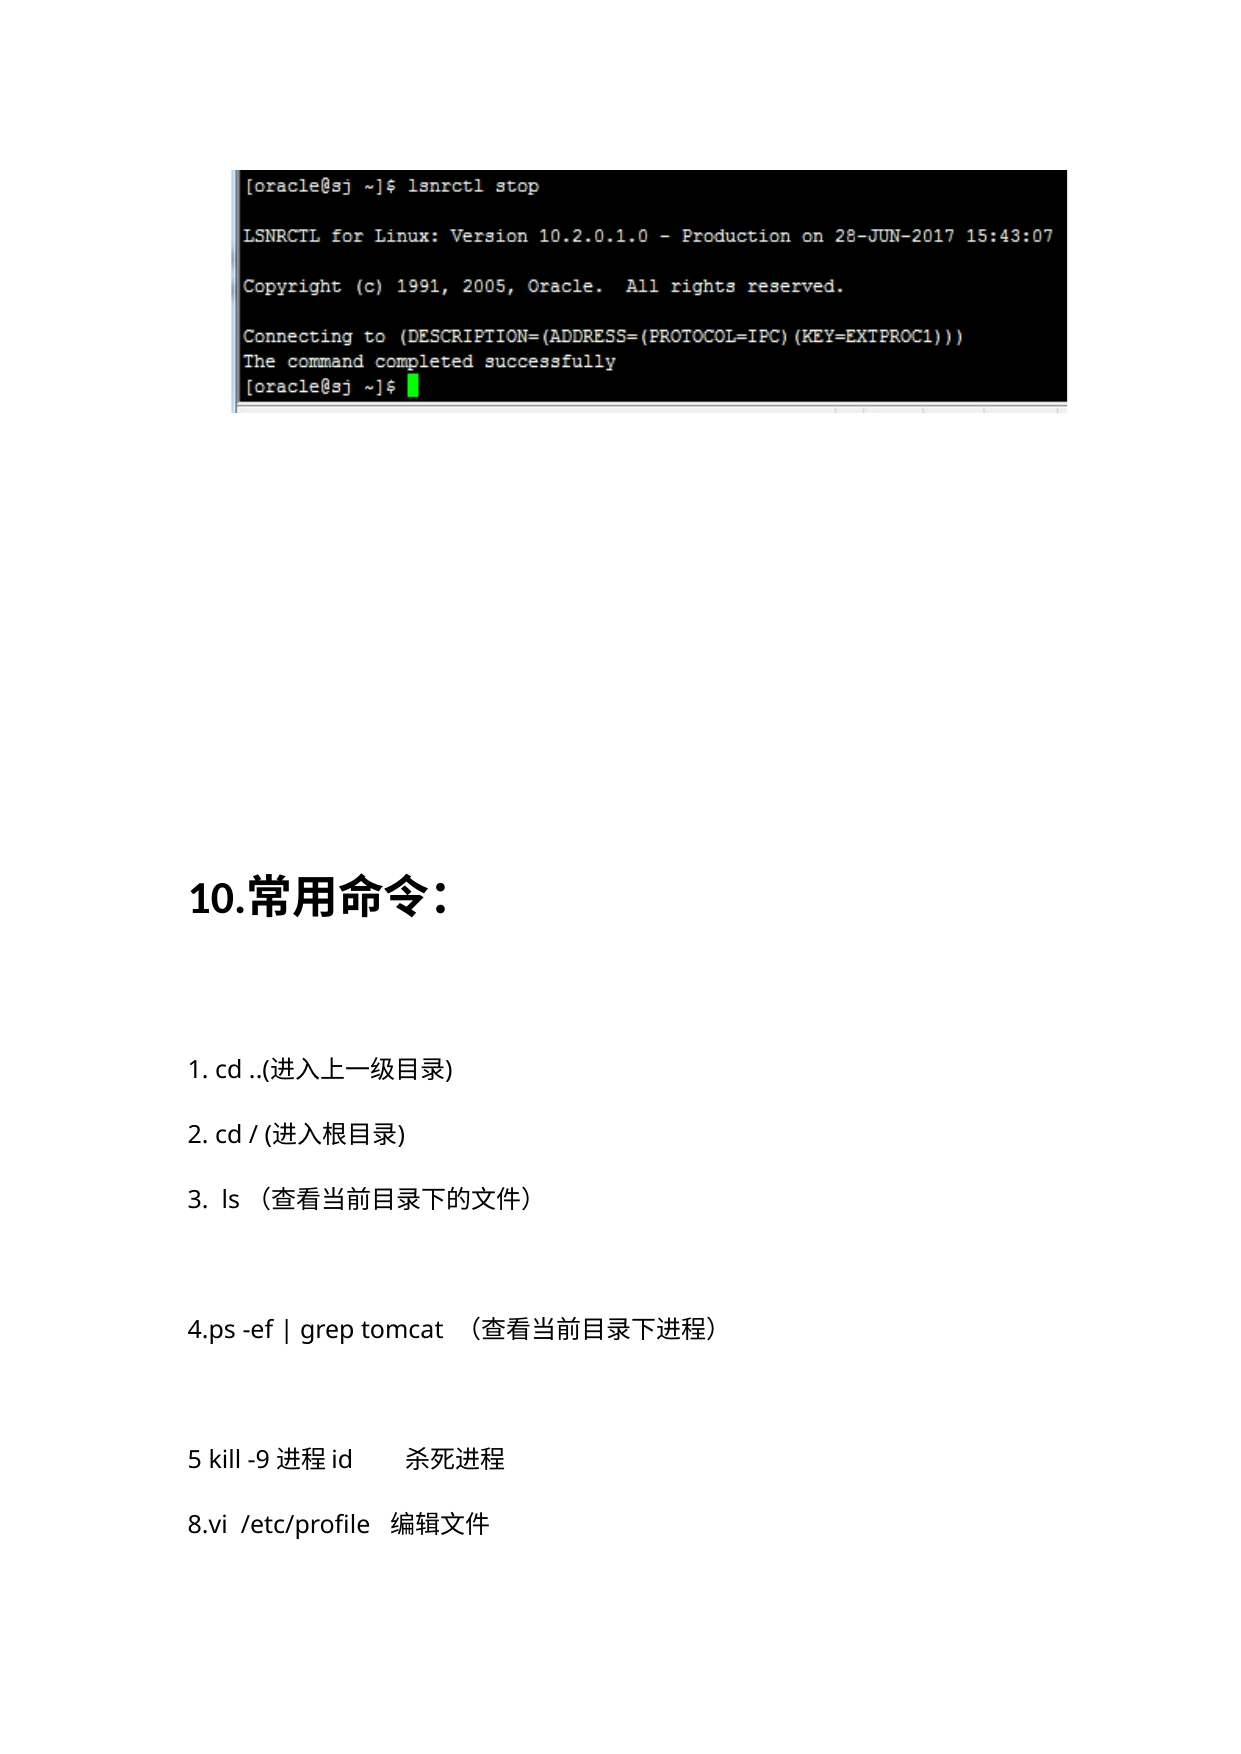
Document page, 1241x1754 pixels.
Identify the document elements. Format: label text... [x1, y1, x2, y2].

picture [231, 170, 1068, 413]
text 1. cd ..(进入上一级目录) [187, 1035, 1053, 1100]
subtitle 10.常用命令： [187, 844, 1053, 942]
text 4.ps -ef | grep tomcat （查看当前目录下进程） [187, 1295, 1053, 1360]
text 5 kill -9 进程id 杀死进程 [187, 1425, 1053, 1490]
text 8.vi /etc/profile 编辑文件 [187, 1490, 1053, 1555]
text 3. ls （查看当前目录下的文件） [187, 1165, 1053, 1230]
text 2. cd / (进入根目录) [187, 1100, 1053, 1165]
